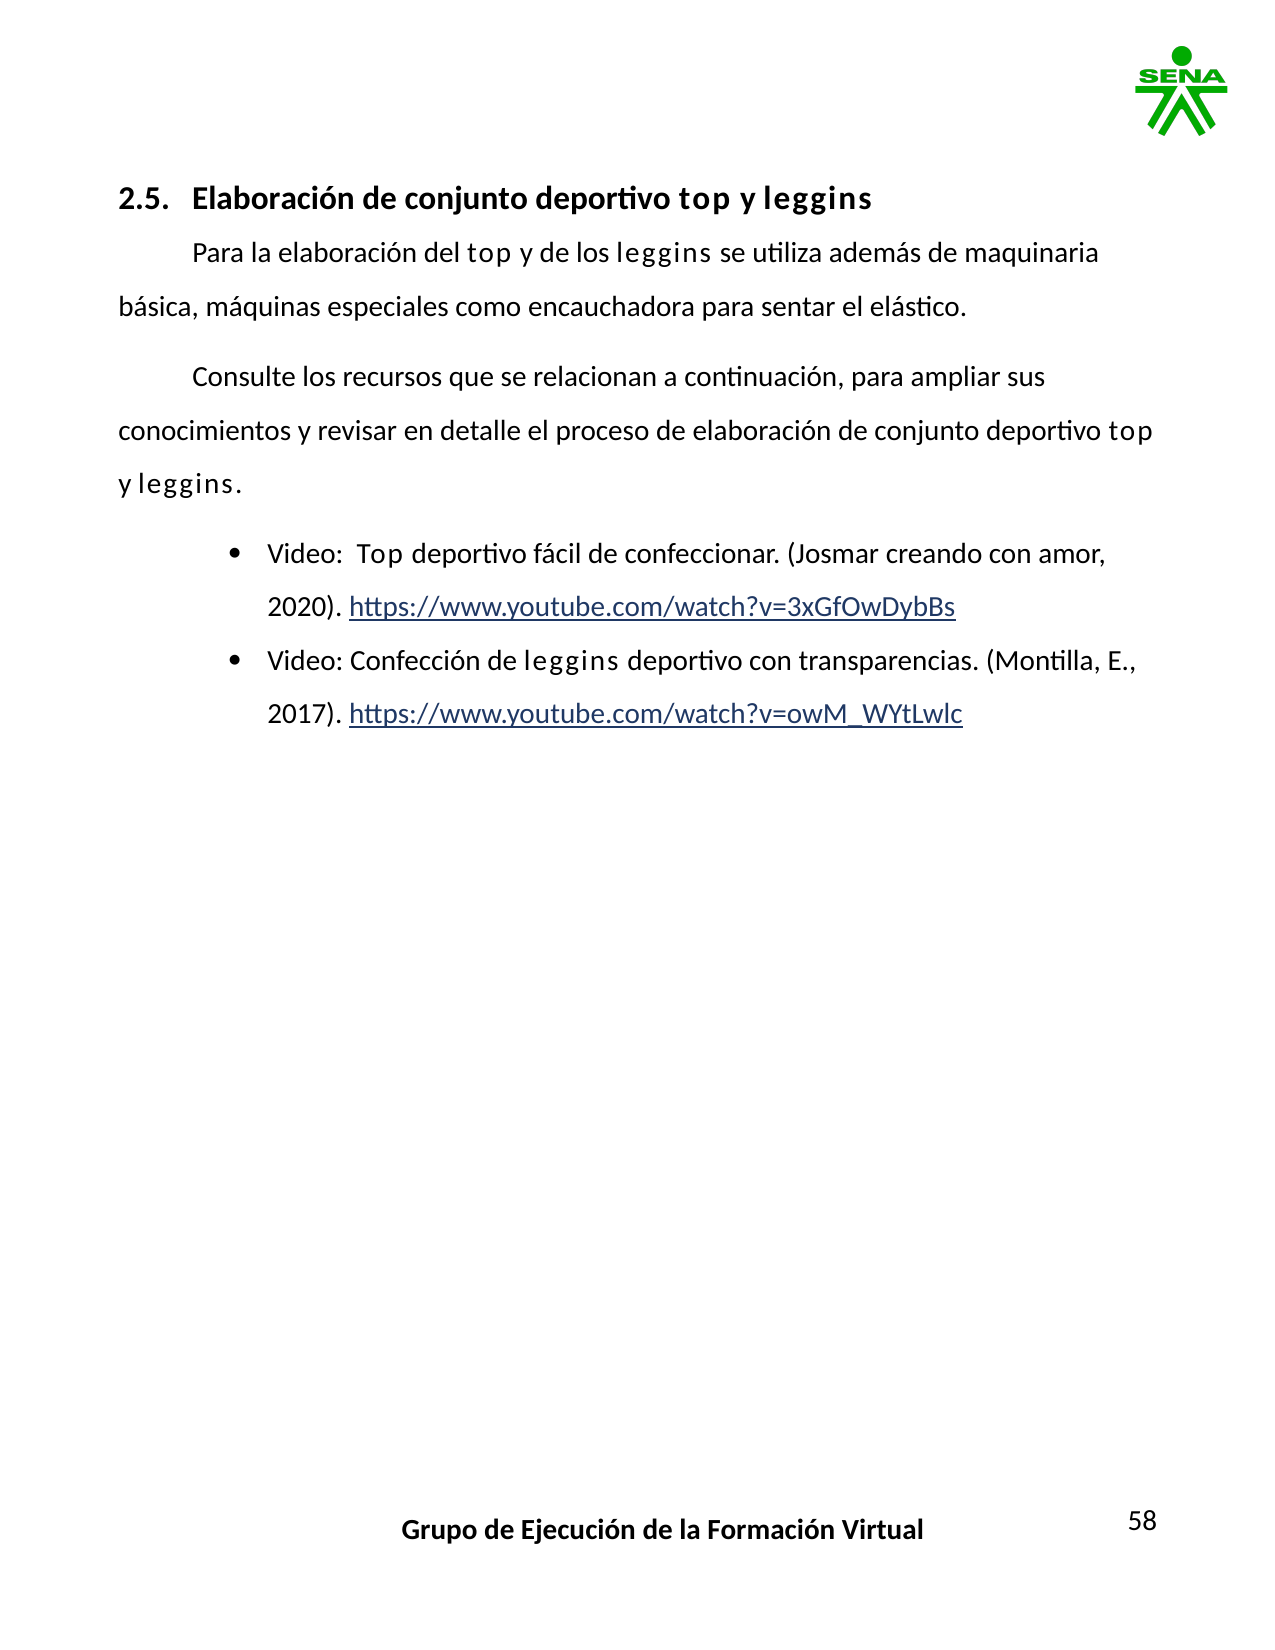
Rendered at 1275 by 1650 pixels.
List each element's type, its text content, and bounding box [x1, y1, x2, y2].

subtitle Elaboración de conjunto deportivo top y leggins [118, 177, 1157, 218]
list Video: Confección de leggins deportivo con transparencias. (Montilla, E., 2017). https://www.youtube.com/watch?v=owM_WYtLwlc [229, 642, 1157, 731]
text Consulte los recursos que se relacionan a continuación, para ampliar sus conocimientos y revisar en detalle el proceso de elaboración de conjunto deportivo top y leggins. [118, 358, 1157, 501]
text Para la elaboración del top y de los leggins se utiliza además de maquinaria básica, máquinas especiales como encauchadora para sentar el elástico. [118, 234, 1157, 324]
picture [1135, 46, 1228, 136]
list Video: Top deportivo fácil de confeccionar. (Josmar creando con amor, 2020). https://www.youtube.com/watch?v=3xGfOwDybBs [229, 535, 1157, 624]
